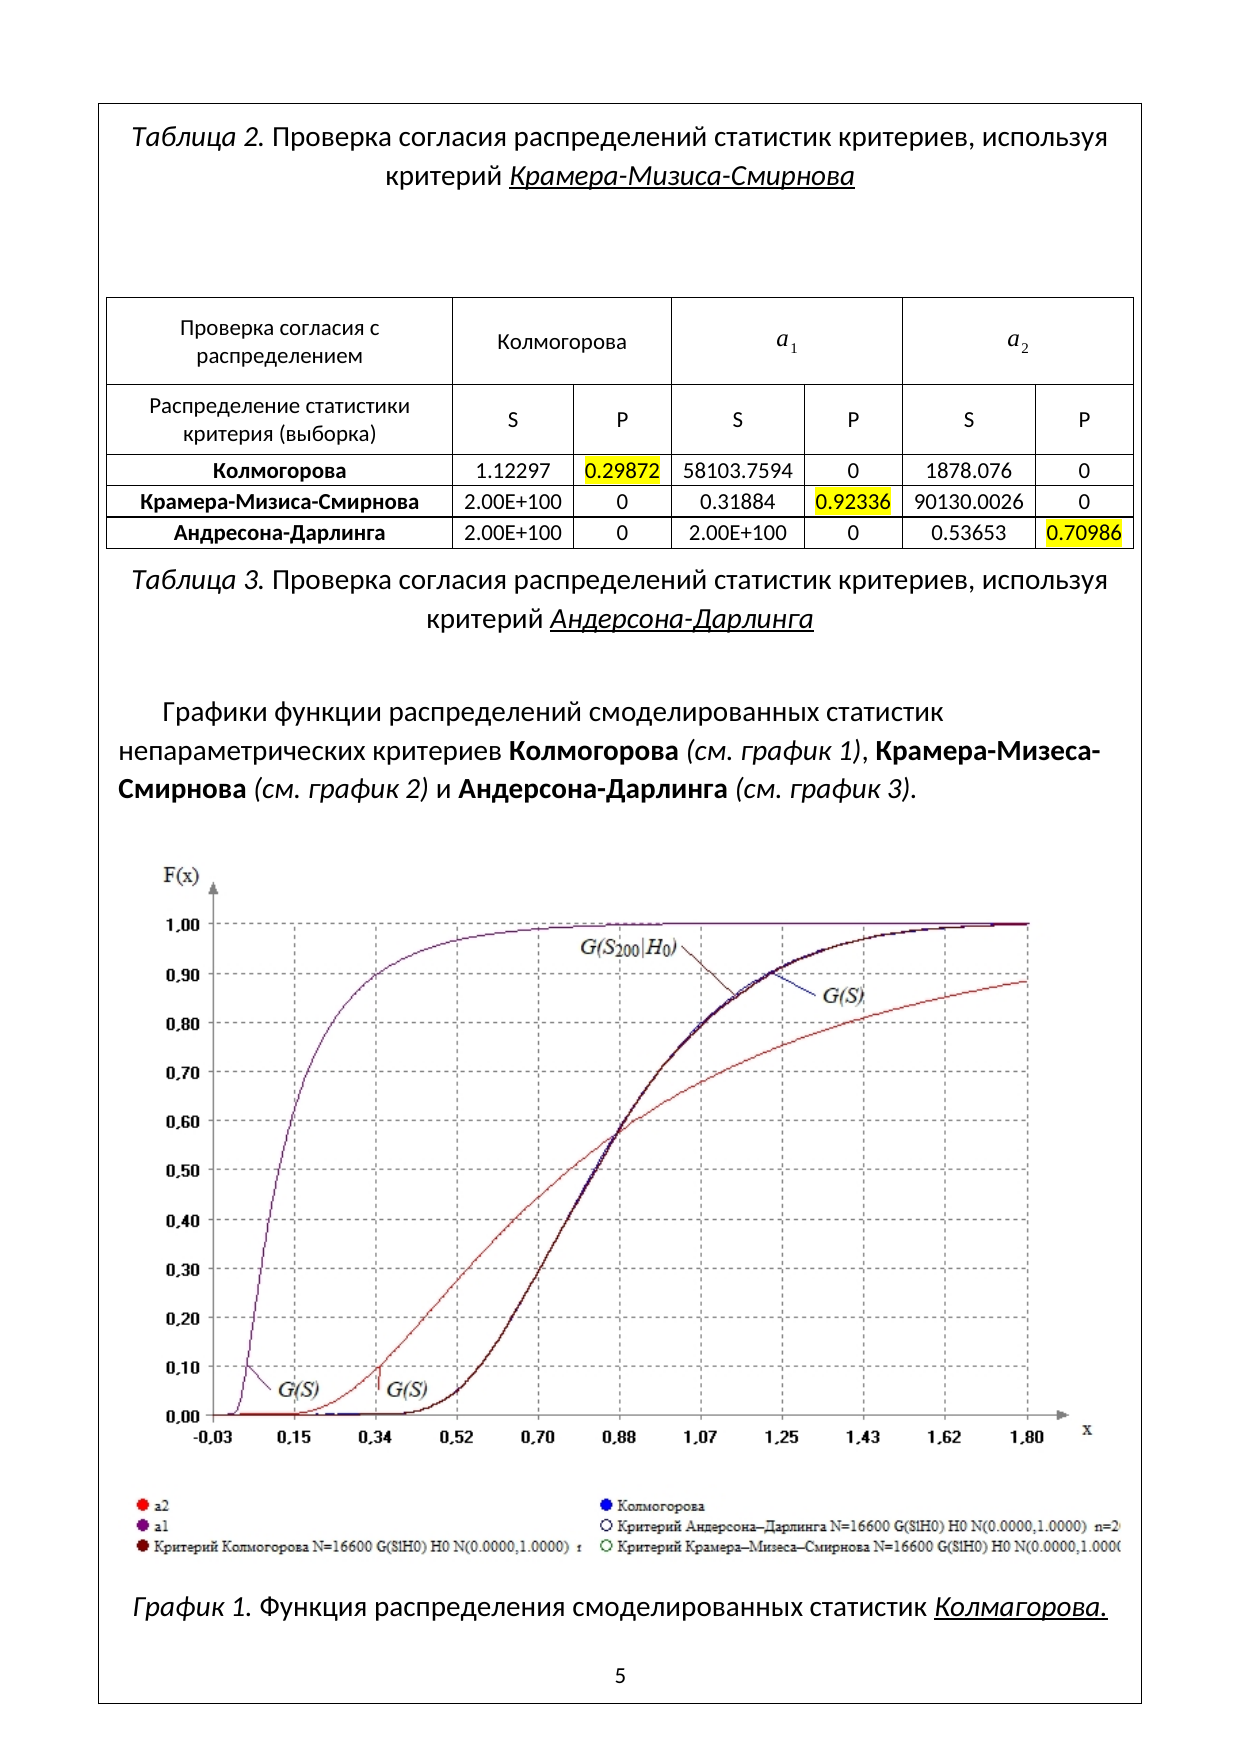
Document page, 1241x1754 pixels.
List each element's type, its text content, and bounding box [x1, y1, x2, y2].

table_cell Распределение статистики критерия (выборка) [107, 385, 452, 454]
table_cell 0 [805, 518, 902, 548]
table_cell 58103.7594 [672, 455, 804, 485]
table_cell 0 [1036, 455, 1133, 485]
table_cell 0 [1036, 486, 1133, 516]
table_cell Крамера-Мизиса-Смирнова [107, 486, 452, 516]
table_cell 90130.0026 [903, 486, 1035, 516]
table_cell 0.53653 [903, 518, 1035, 548]
text Таблица 3. Проверка согласия распределений статистик критериев, используя критерий Андерсона-Дарлинга [118, 561, 1122, 635]
table_cell S [672, 385, 804, 454]
table_cell S [903, 385, 1035, 454]
table_cell 0 [574, 486, 671, 516]
table_cell 0 [574, 518, 671, 548]
table_cell P [1036, 385, 1133, 454]
table_cell Колмогорова [107, 455, 452, 485]
table_cell Андресона-Дарлинга [107, 518, 452, 548]
table_cell P [574, 385, 671, 454]
table_cell 2.00E+100 [453, 518, 573, 548]
table_header Колмогорова [453, 298, 671, 384]
table_cell 0.31884 [672, 486, 804, 516]
table_cell 1.12297 [453, 455, 573, 485]
table_cell P [805, 385, 902, 454]
table_cell 0.92336 [805, 486, 902, 516]
text Таблица 2. Проверка согласия распределений статистик критериев, используя критерий Крамера-Мизиса-Смирнова [118, 118, 1122, 192]
table_cell 2.00E+100 [453, 486, 573, 516]
table_header [903, 298, 1133, 384]
table_cell S [453, 385, 573, 454]
text График 1. Функция распределения смоделированных статистик Колмагорова. [118, 1588, 1122, 1623]
table_header [672, 298, 902, 384]
table_cell 0.70986 [1036, 518, 1133, 548]
table_cell 0 [805, 455, 902, 485]
text Графики функции распределений смоделированных статистик непараметрических критериев Колмогорова (см. график 1), Крамера-Мизеса-Смирнова (см. график 2) и Андерсона-Дарлинга (см. график 3). [118, 693, 1122, 806]
table_cell 0.29872 [574, 455, 671, 485]
picture [118, 855, 1122, 1564]
table_header Проверка согласия с распределением [107, 298, 452, 384]
table_cell 2.00E+100 [672, 518, 804, 548]
table_cell 1878.076 [903, 455, 1035, 485]
